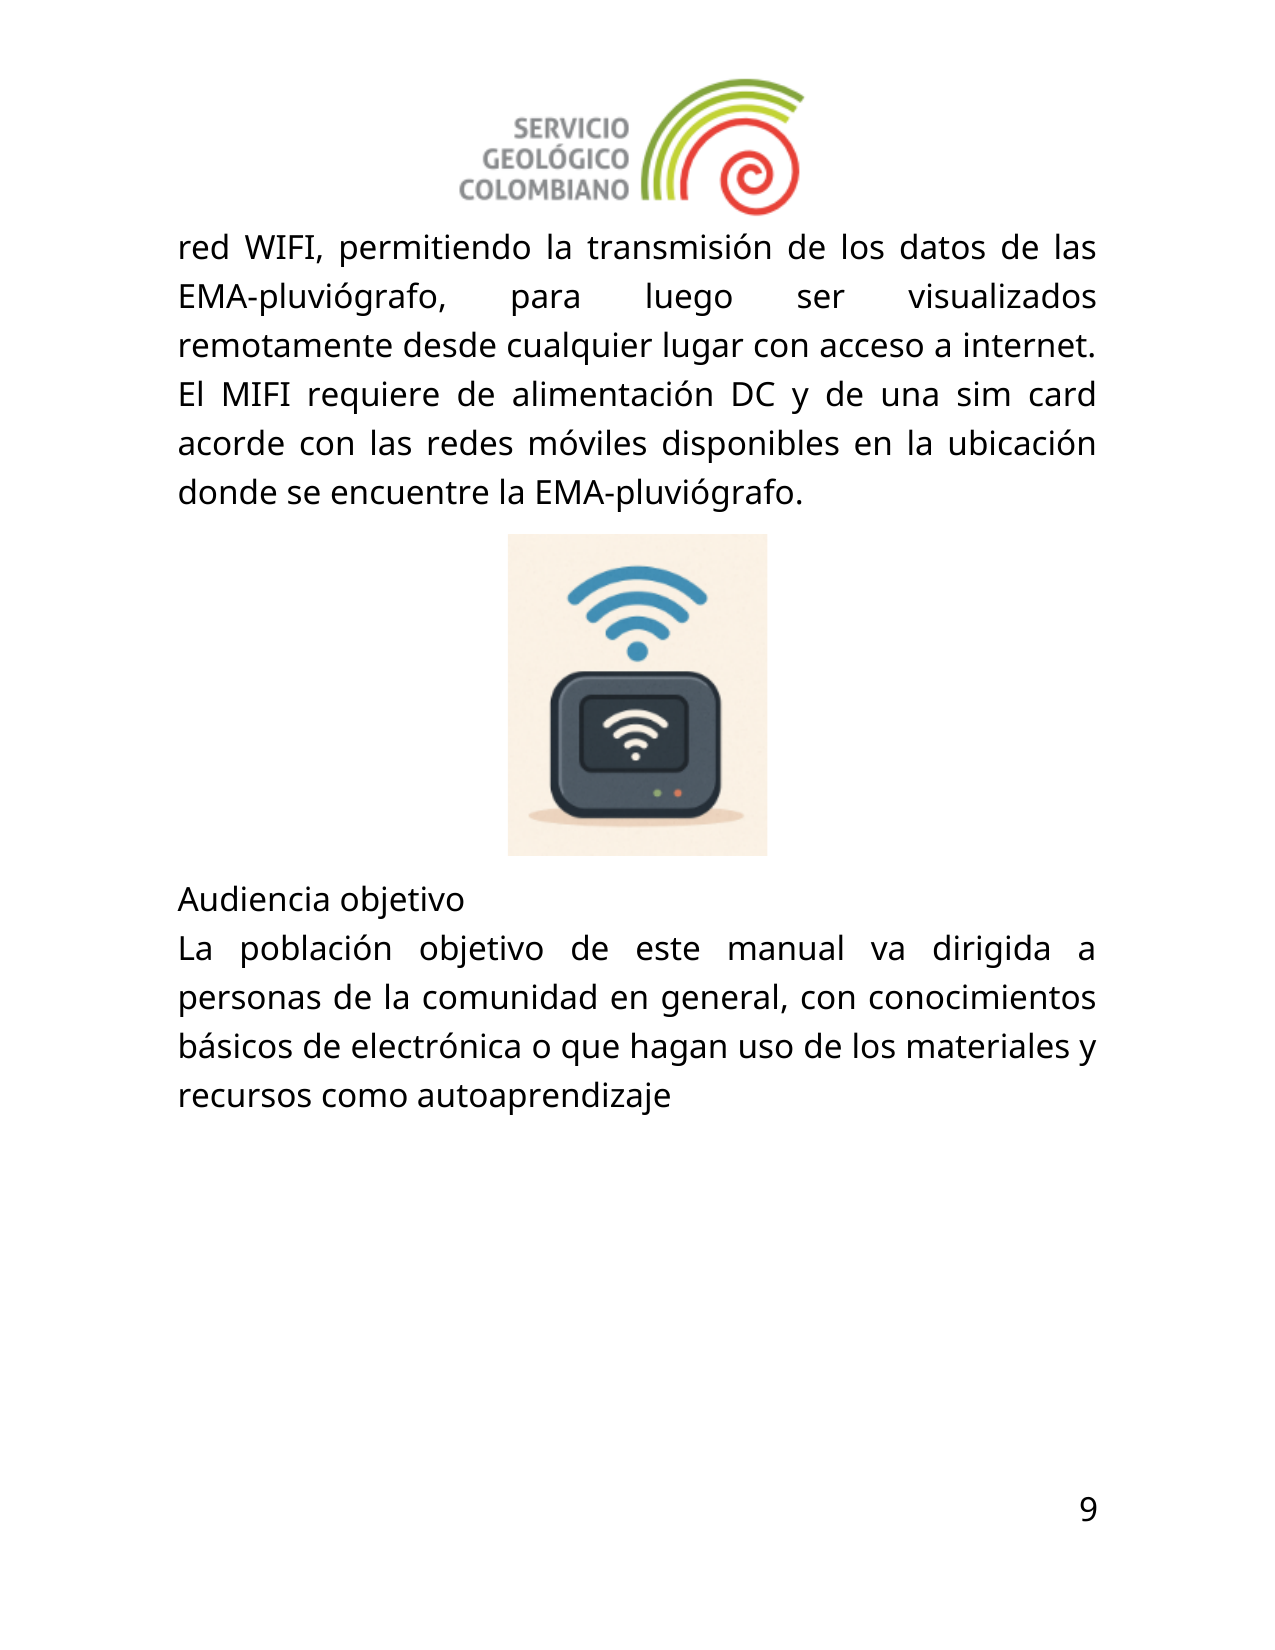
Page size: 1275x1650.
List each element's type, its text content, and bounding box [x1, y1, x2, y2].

subtitle Audiencia objetivo [177, 876, 1098, 922]
text La población objetivo de este manual va dirigida a personas de la comunidad en general, con conocimientos básicos de electrónica o que hagan uso de los materiales y recursos como autoaprendizaje [177, 925, 1098, 1117]
picture [507, 534, 768, 856]
picture [452, 73, 823, 224]
